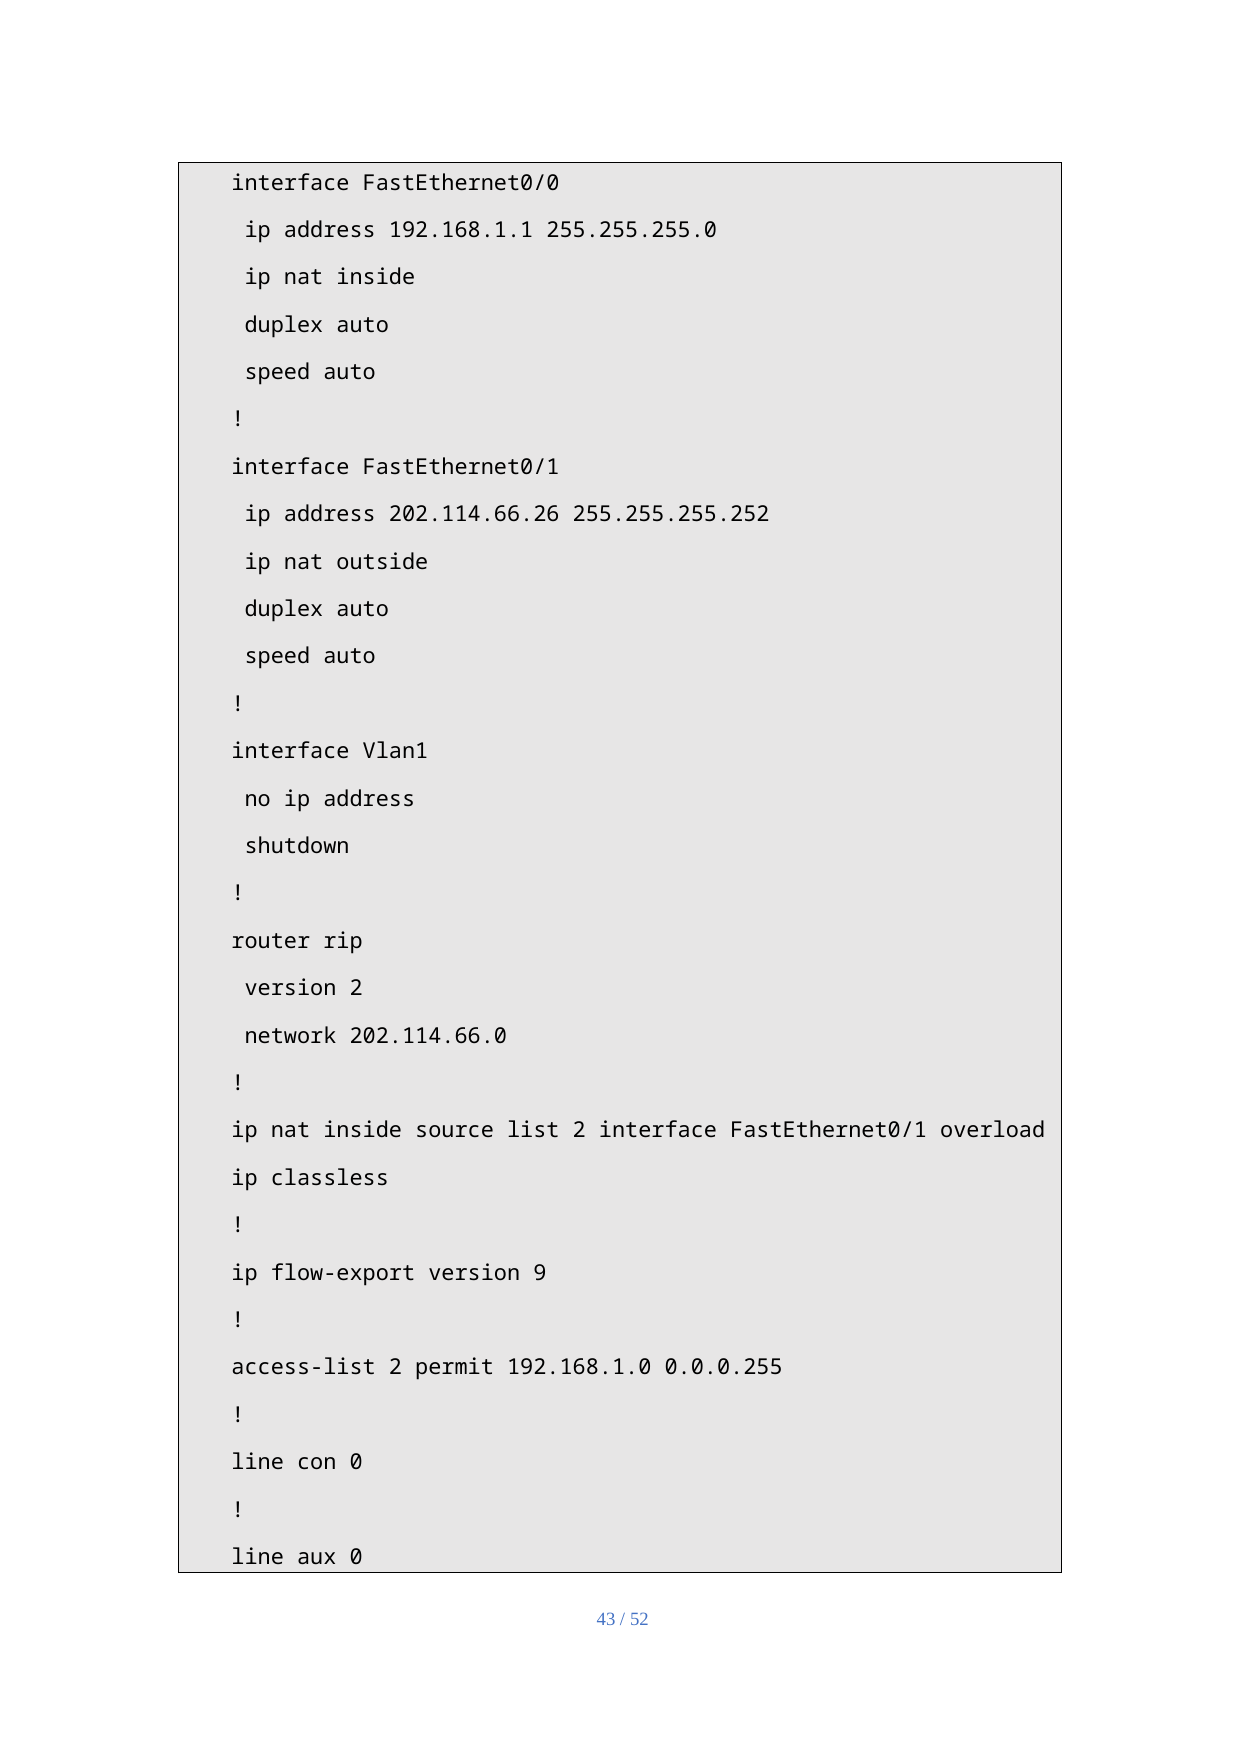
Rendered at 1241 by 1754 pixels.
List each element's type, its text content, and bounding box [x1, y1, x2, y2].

text ip address 192.168.1.1 255.255.255.0 [179, 209, 1061, 245]
text ip nat outside [179, 541, 1061, 577]
text duplex auto [179, 304, 1061, 340]
text interface FastEthernet0/0 [179, 163, 1061, 198]
text ip address 202.114.66.26 255.255.255.252 [179, 494, 1061, 529]
text ! [179, 1489, 1061, 1525]
text ip nat inside source list 2 interface FastEthernet0/1 overload [179, 1110, 1061, 1146]
text ip classless [179, 1157, 1061, 1193]
text no ip address [179, 778, 1061, 814]
text ! [179, 873, 1061, 908]
text ! [179, 683, 1061, 719]
text ip nat inside [179, 257, 1061, 292]
text access-list 2 permit 192.168.1.0 0.0.0.255 [179, 1347, 1061, 1382]
text interface Vlan1 [179, 731, 1061, 766]
text network 202.114.66.0 [179, 1015, 1061, 1051]
text speed auto [179, 352, 1061, 387]
text router rip [179, 920, 1061, 956]
text line aux 0 [179, 1536, 1061, 1572]
text ip flow-export version 9 [179, 1252, 1061, 1288]
text duplex auto [179, 588, 1061, 624]
text interface FastEthernet0/1 [179, 446, 1061, 482]
text shutdown [179, 826, 1061, 861]
text ! [179, 1299, 1061, 1335]
text ! [179, 1062, 1061, 1098]
text ! [179, 399, 1061, 434]
text ! [179, 1394, 1061, 1430]
text speed auto [179, 636, 1061, 672]
text line con 0 [179, 1442, 1061, 1477]
text ! [179, 1205, 1061, 1240]
text version 2 [179, 968, 1061, 1003]
